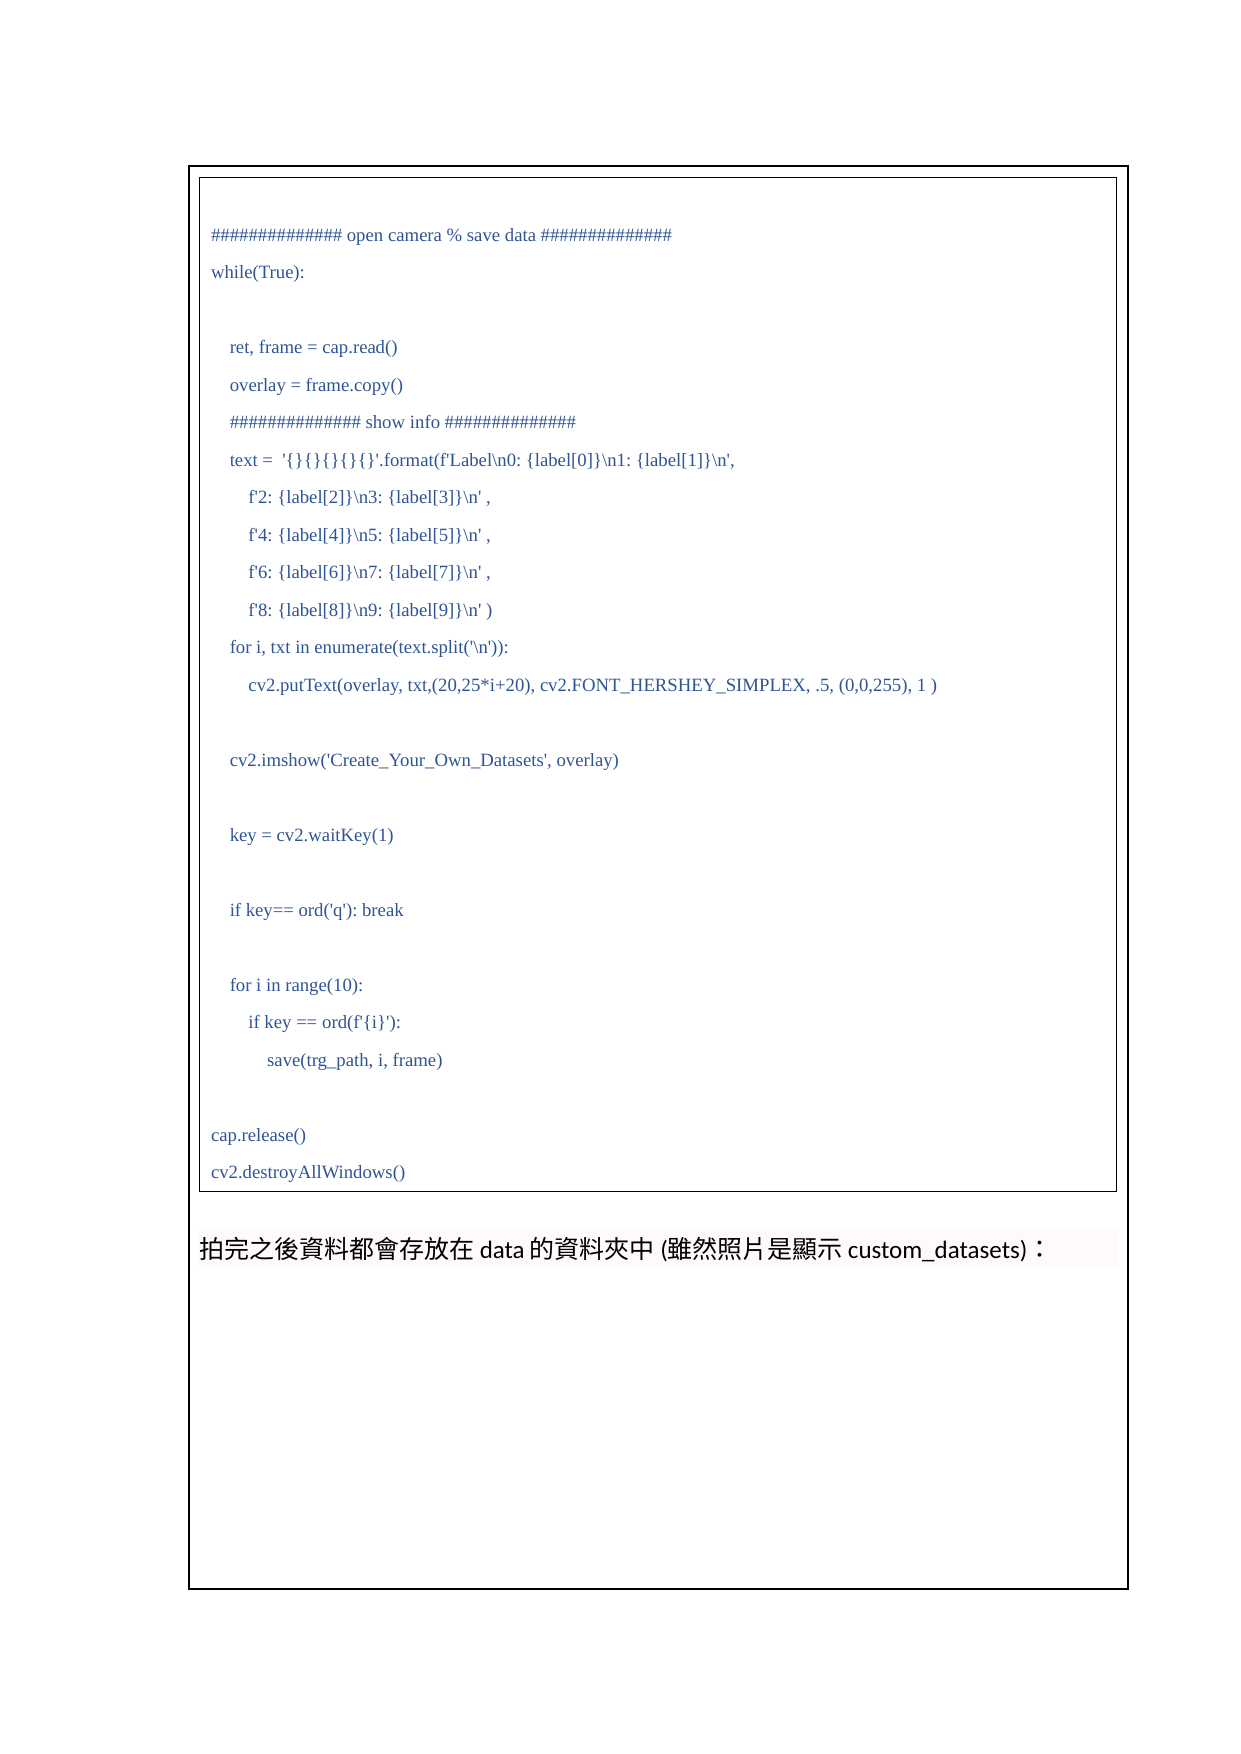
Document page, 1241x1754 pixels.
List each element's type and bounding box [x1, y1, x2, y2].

table_cell [190, 167, 1127, 1587]
